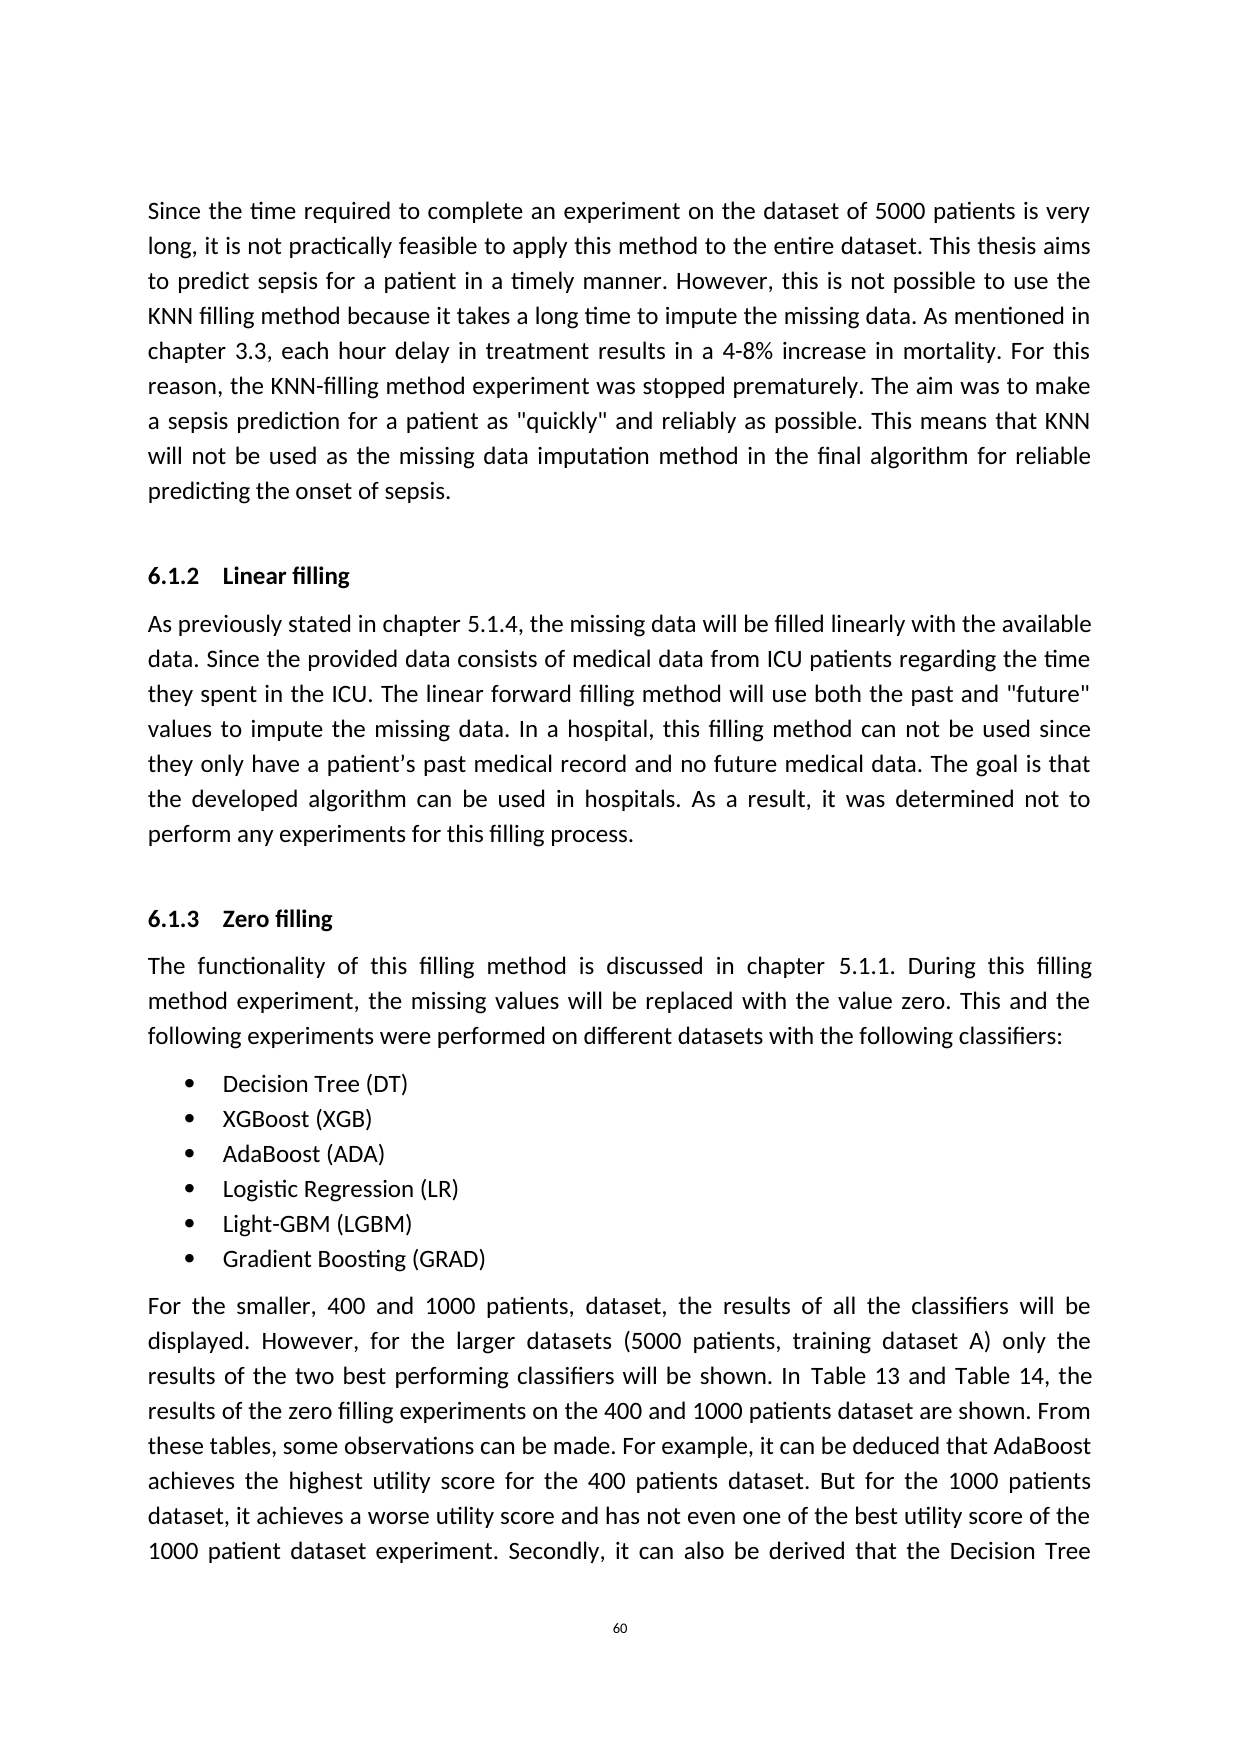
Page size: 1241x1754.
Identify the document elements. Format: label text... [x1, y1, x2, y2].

list Logistic Regression (LR) [185, 1173, 1092, 1203]
text As previously stated in chapter 5.1.4, the missing data will be filled linearly with the available data. Since the provided data consists of medical data from ICU patients regarding the time they spent in the ICU. The linear forward filling method will use both the past and "future" values to impute the missing data. In a hospital, this filling method can not be used since they only have a patient’s past medical record and no future medical data. The goal is that the developed algorithm can be used in hospitals. As a result, it was determined not to perform any experiments for this filling process. [148, 608, 1092, 848]
list Gradient Boosting (GRAD) [185, 1243, 1092, 1273]
list Light-GBM (LGBM) [185, 1208, 1092, 1238]
list XGBoost (XGB) [185, 1103, 1092, 1133]
list AdaBoost (ADA) [185, 1138, 1092, 1168]
text Since the time required to complete an experiment on the dataset of 5000 patients is very long, it is not practically feasible to apply this method to the entire dataset. This thesis aims to predict sepsis for a patient in a timely manner. However, this is not possible to use the KNN filling method because it takes a long time to impute the missing data. As mentioned in chapter 3.3, each hour delay in treatment results in a 4-8% increase in mortality. For this reason, the KNN-filling method experiment was stopped prematurely. The aim was to make a sepsis prediction for a patient as "quickly" and reliably as possible. This means that KNN will not be used as the missing data imputation method in the final algorithm for reliable predicting the onset of sepsis. [148, 195, 1092, 506]
text The functionality of this filling method is discussed in chapter 5.1.1. During this filling method experiment, the missing values will be replaced with the value zero. This and the following experiments were performed on different datasets with the following classifiers: [148, 950, 1092, 1051]
subtitle Zero filling [148, 903, 1092, 933]
list Decision Tree (DT) [185, 1068, 1092, 1098]
subtitle Linear filling [148, 560, 1092, 591]
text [148, 1290, 1092, 1566]
